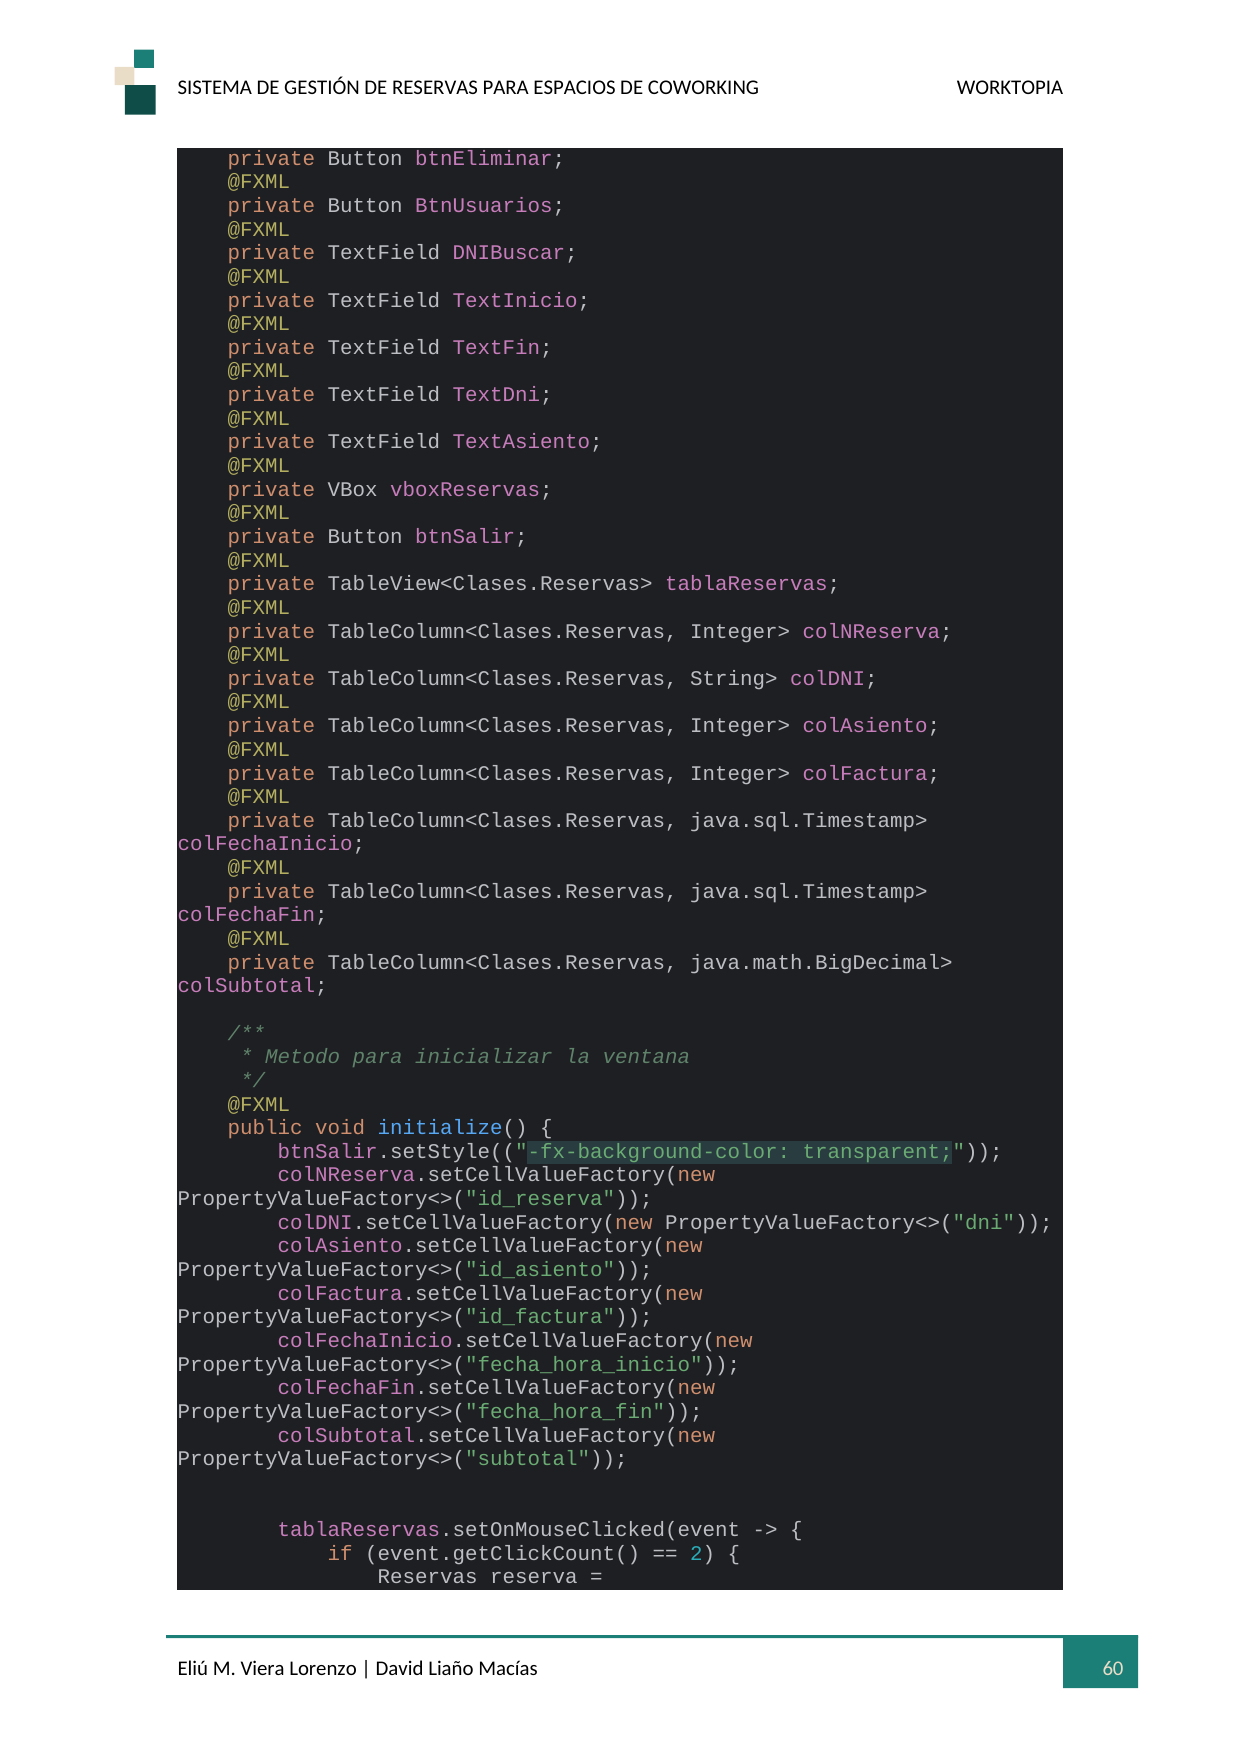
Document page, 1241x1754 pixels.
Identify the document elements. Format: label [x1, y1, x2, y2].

text [177, 148, 1063, 1590]
